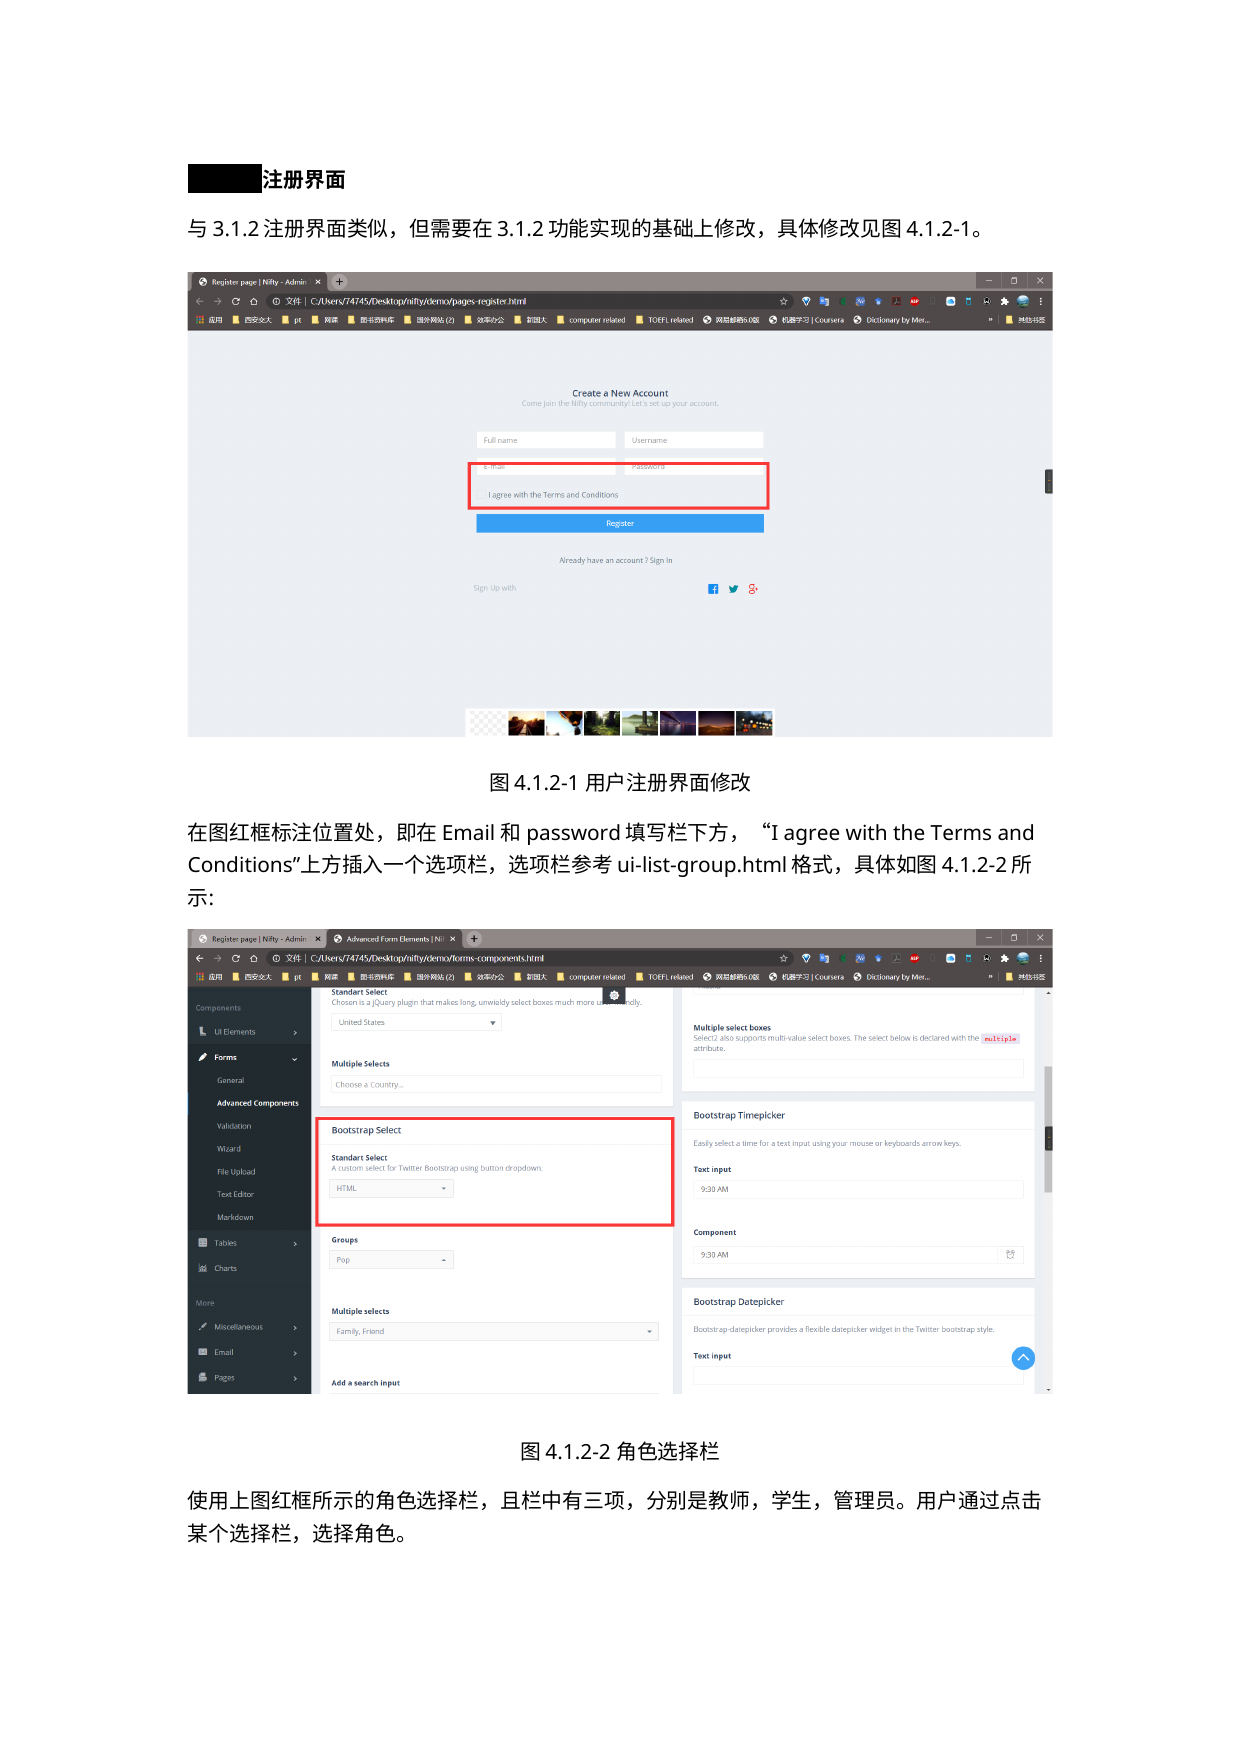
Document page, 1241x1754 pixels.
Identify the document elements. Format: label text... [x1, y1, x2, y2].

text 与3.1.2注册界面类似，但需要在3.1.2功能实现的基础上修改，具体修改见图4.1.2-1。 [187, 211, 1053, 244]
text 图4.1.2-2 角色选择栏 [187, 1434, 1053, 1466]
picture [187, 929, 1053, 1394]
text 使用上图红框所示的角色选择栏，且栏中有三项，分别是教师，学生，管理员。用户通过点击某个选择栏，选择角色。 [187, 1483, 1053, 1548]
picture [187, 272, 1053, 737]
subtitle 注册界面 [187, 162, 1053, 194]
text 在图红框标注位置处，即在Email 和 password填写栏下方，“I agree with the Terms and Conditions”上方插入一个选项栏，选项栏参考ui-list-group.html格式，具体如图4.1.2-2所示: [187, 815, 1053, 912]
text 图4.1.2-1 用户注册界面修改 [187, 765, 1053, 798]
